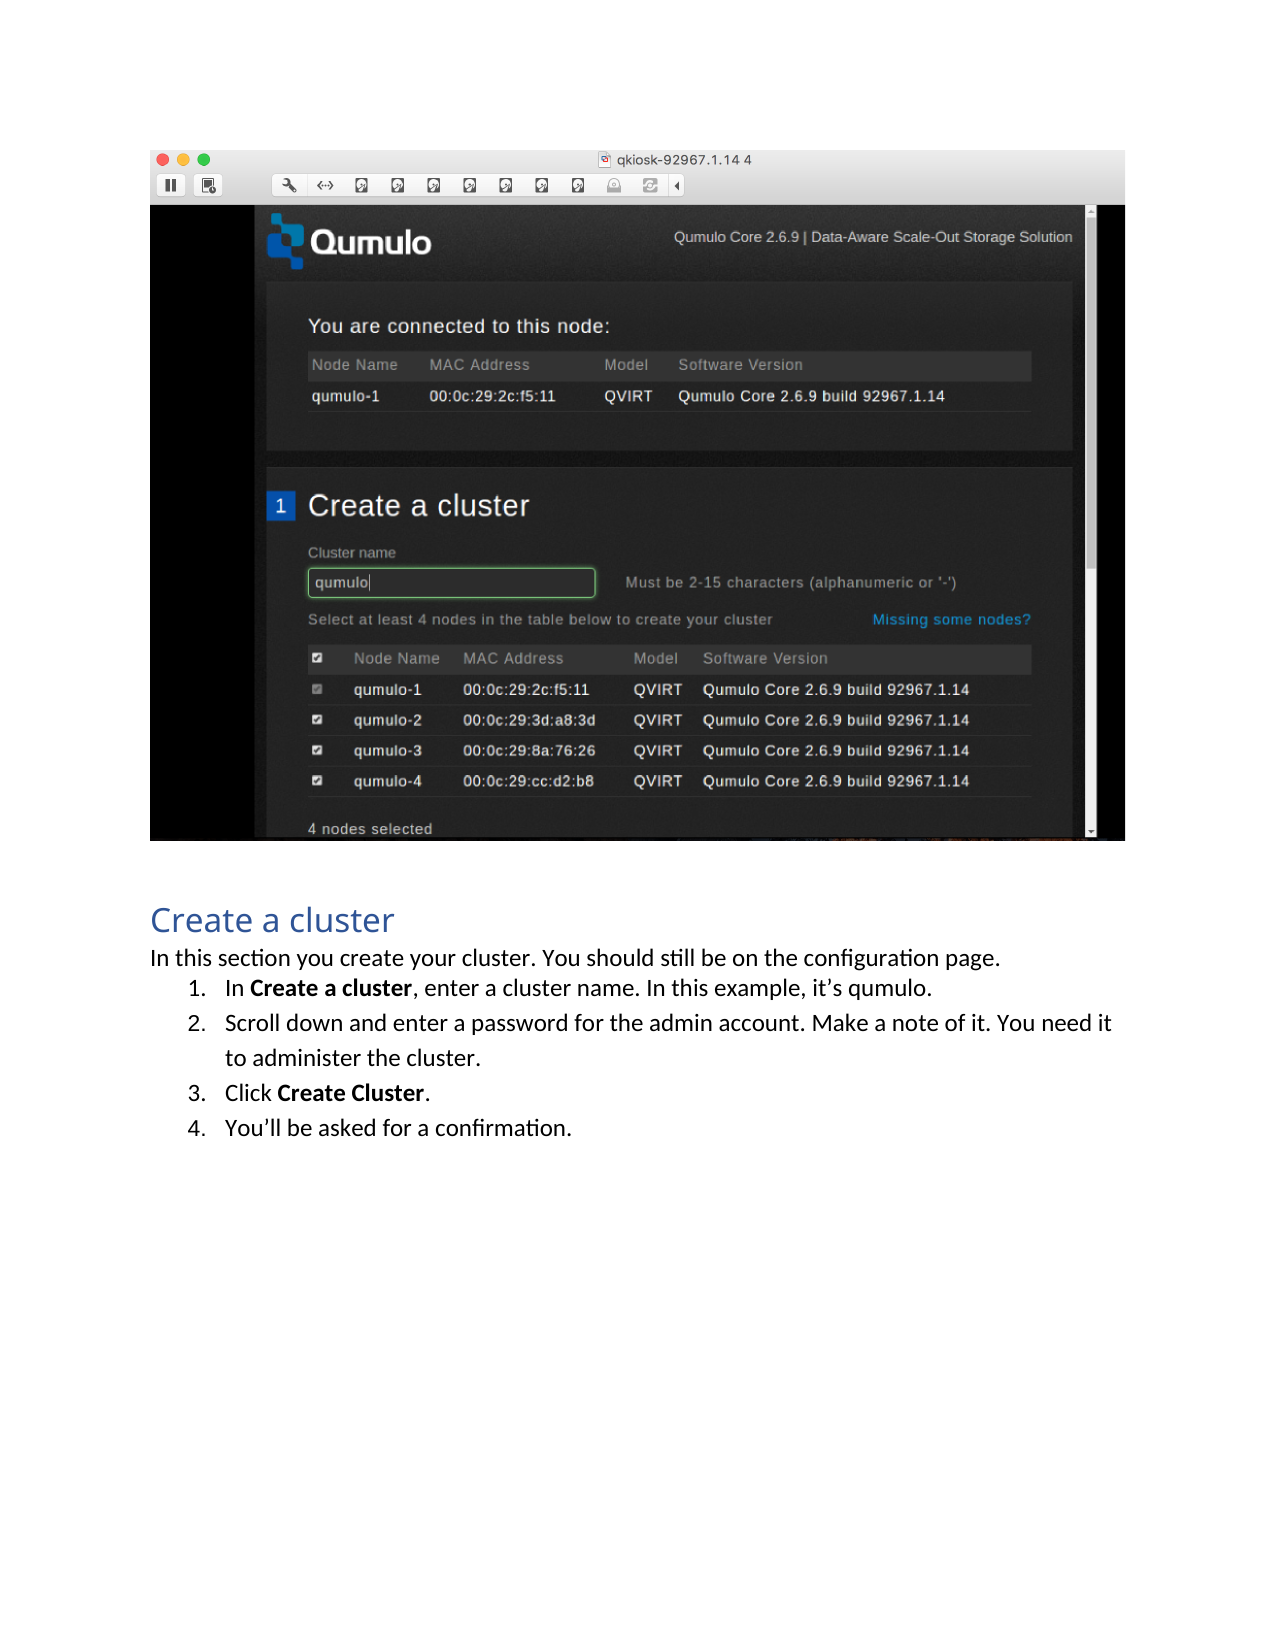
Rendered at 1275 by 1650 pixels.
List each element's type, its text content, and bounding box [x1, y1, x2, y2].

text In this section you create your cluster. You should still be on the configuration page. [150, 942, 1125, 972]
list In Create a cluster, enter a cluster name. In this example, it’s qumulo. [187, 972, 1125, 1003]
list You’ll be asked for a confirmation. [187, 1112, 1125, 1143]
subtitle Create a cluster [150, 896, 1125, 942]
picture [150, 150, 1125, 841]
list Click Create Cluster. [187, 1077, 1125, 1108]
list Scroll down and enter a password for the admin account. Make a note of it. You need it to administer the cluster. [187, 1007, 1125, 1073]
